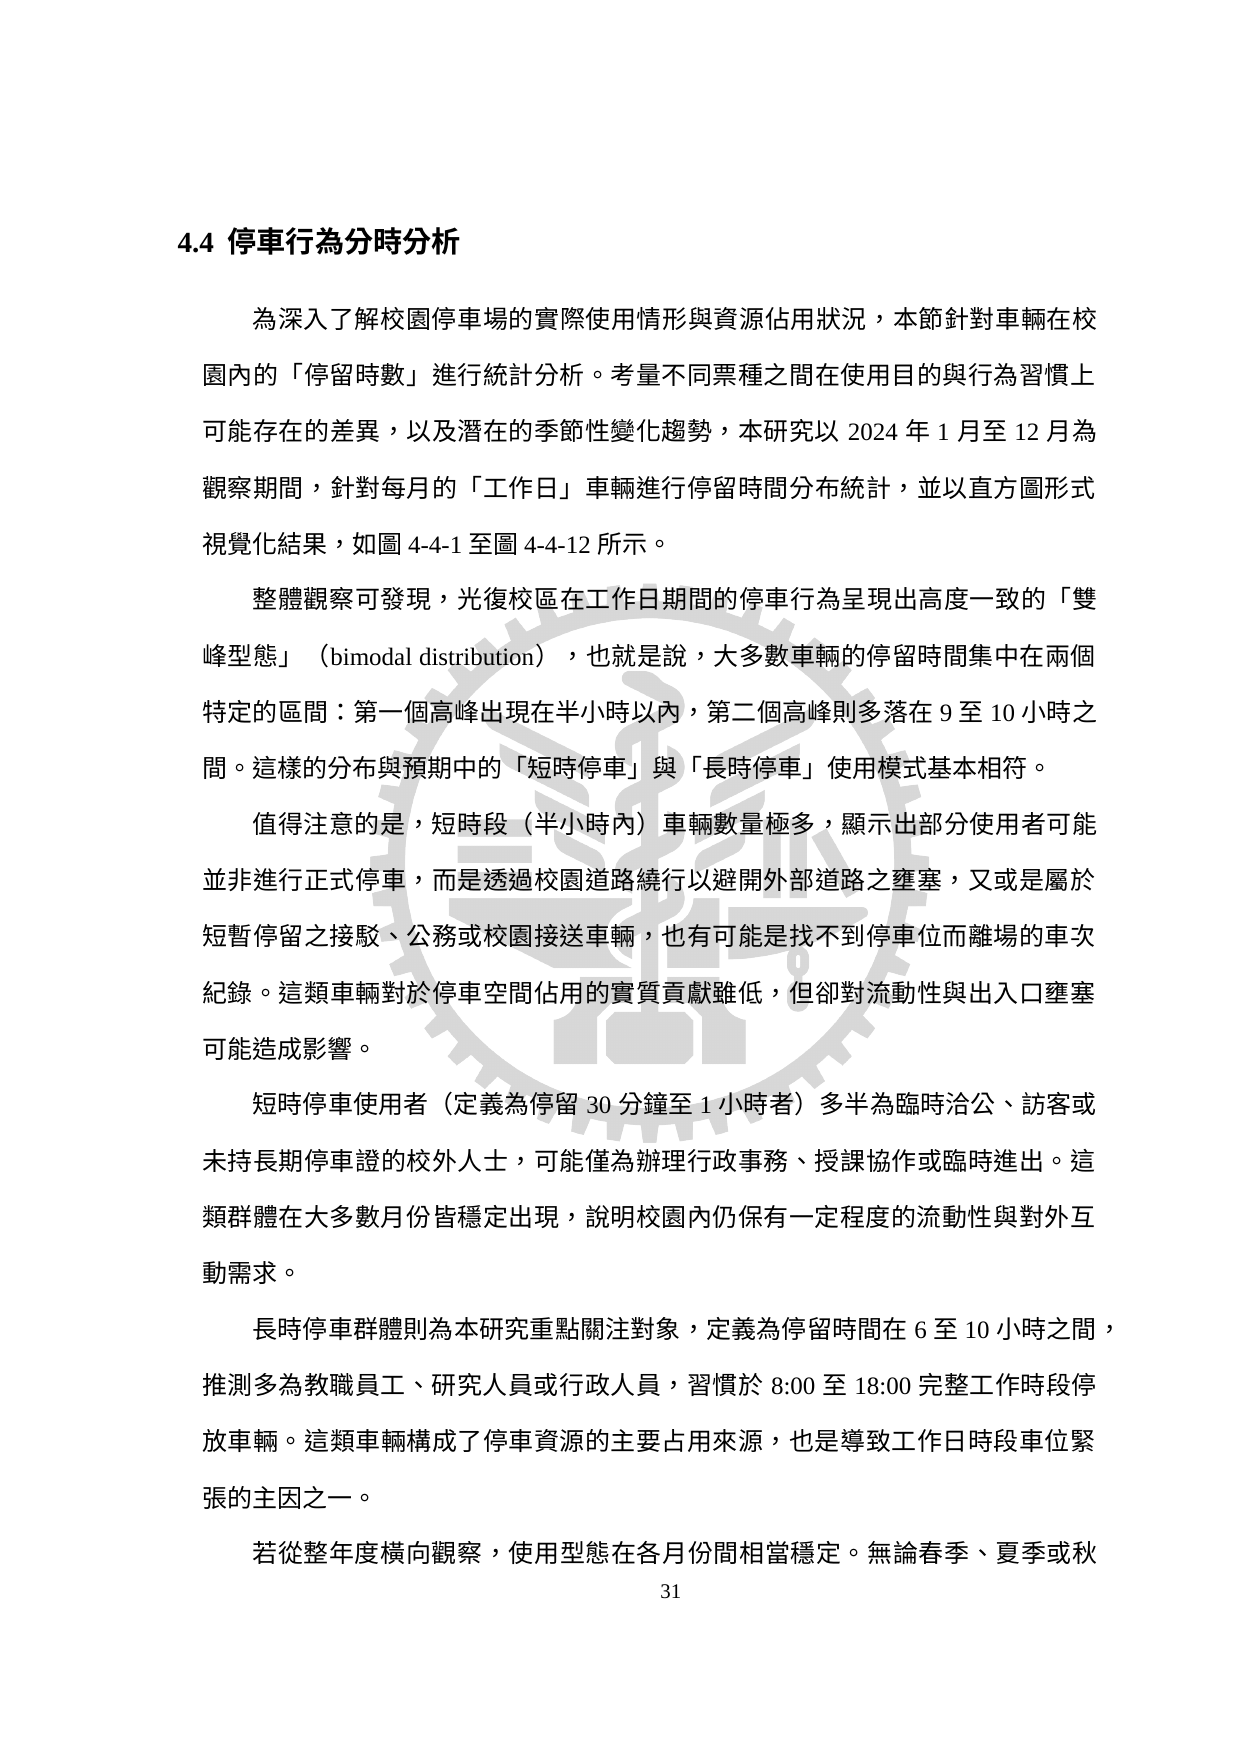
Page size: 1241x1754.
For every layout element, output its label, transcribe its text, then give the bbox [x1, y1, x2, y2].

text 值得注意的是，短時段（半小時內）車輛數量極多，顯示出部分使用者可能並非進行正式停車，而是透過校園道路繞行以避開外部道路之壅塞，又或是屬於短暫停留之接駁、公務或校園接送車輛，也有可能是找不到停車位而離場的車次紀錄。這類車輛對於停車空間佔用的實質貢獻雖低，但卻對流動性與出入口壅塞可能造成影響。 [202, 804, 1097, 1066]
text 短時停車使用者（定義為停留 30 分鐘至 1 小時者）多半為臨時洽公、訪客或未持長期停車證的校外人士，可能僅為辦理行政事務、授課協作或臨時進出。這類群體在大多數月份皆穩定出現，說明校園內仍保有一定程度的流動性與對外互動需求。 [202, 1084, 1097, 1291]
text 長時停車群體則為本研究重點關注對象，定義為停留時間在 6 至 10 小時之間，推測多為教職員工、研究人員或行政人員，習慣於 8:00 至 18:00 完整工作時段停放車輛。這類車輛構成了停車資源的主要占用來源，也是導致工作日時段車位緊張的主因之一。 [202, 1309, 1097, 1515]
text 為深入了解校園停車場的實際使用情形與資源佔用狀況，本節針對車輛在校園內的「停留時數」進行統計分析。考量不同票種之間在使用目的與行為習慣上可能存在的差異，以及潛在的季節性變化趨勢，本研究以 2024 年 1 月至 12 月為觀察期間，針對每月的「工作日」車輛進行停留時間分布統計，並以直方圖形式視覺化結果，如圖 4-4-1 至圖 4-4-12 所示。 [202, 299, 1097, 561]
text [202, 1533, 1097, 1571]
text 整體觀察可發現，光復校區在工作日期間的停車行為呈現出高度一致的「雙峰型態」（bimodal distribution），也就是說，大多數車輛的停留時間集中在兩個特定的區間：第一個高峰出現在半小時以內，第二個高峰則多落在9 至 10 小時之間。這樣的分布與預期中的「短時停車」與「長時停車」使用模式基本相符。 [202, 579, 1097, 786]
subtitle 停車行為分時分析 [177, 202, 1097, 277]
